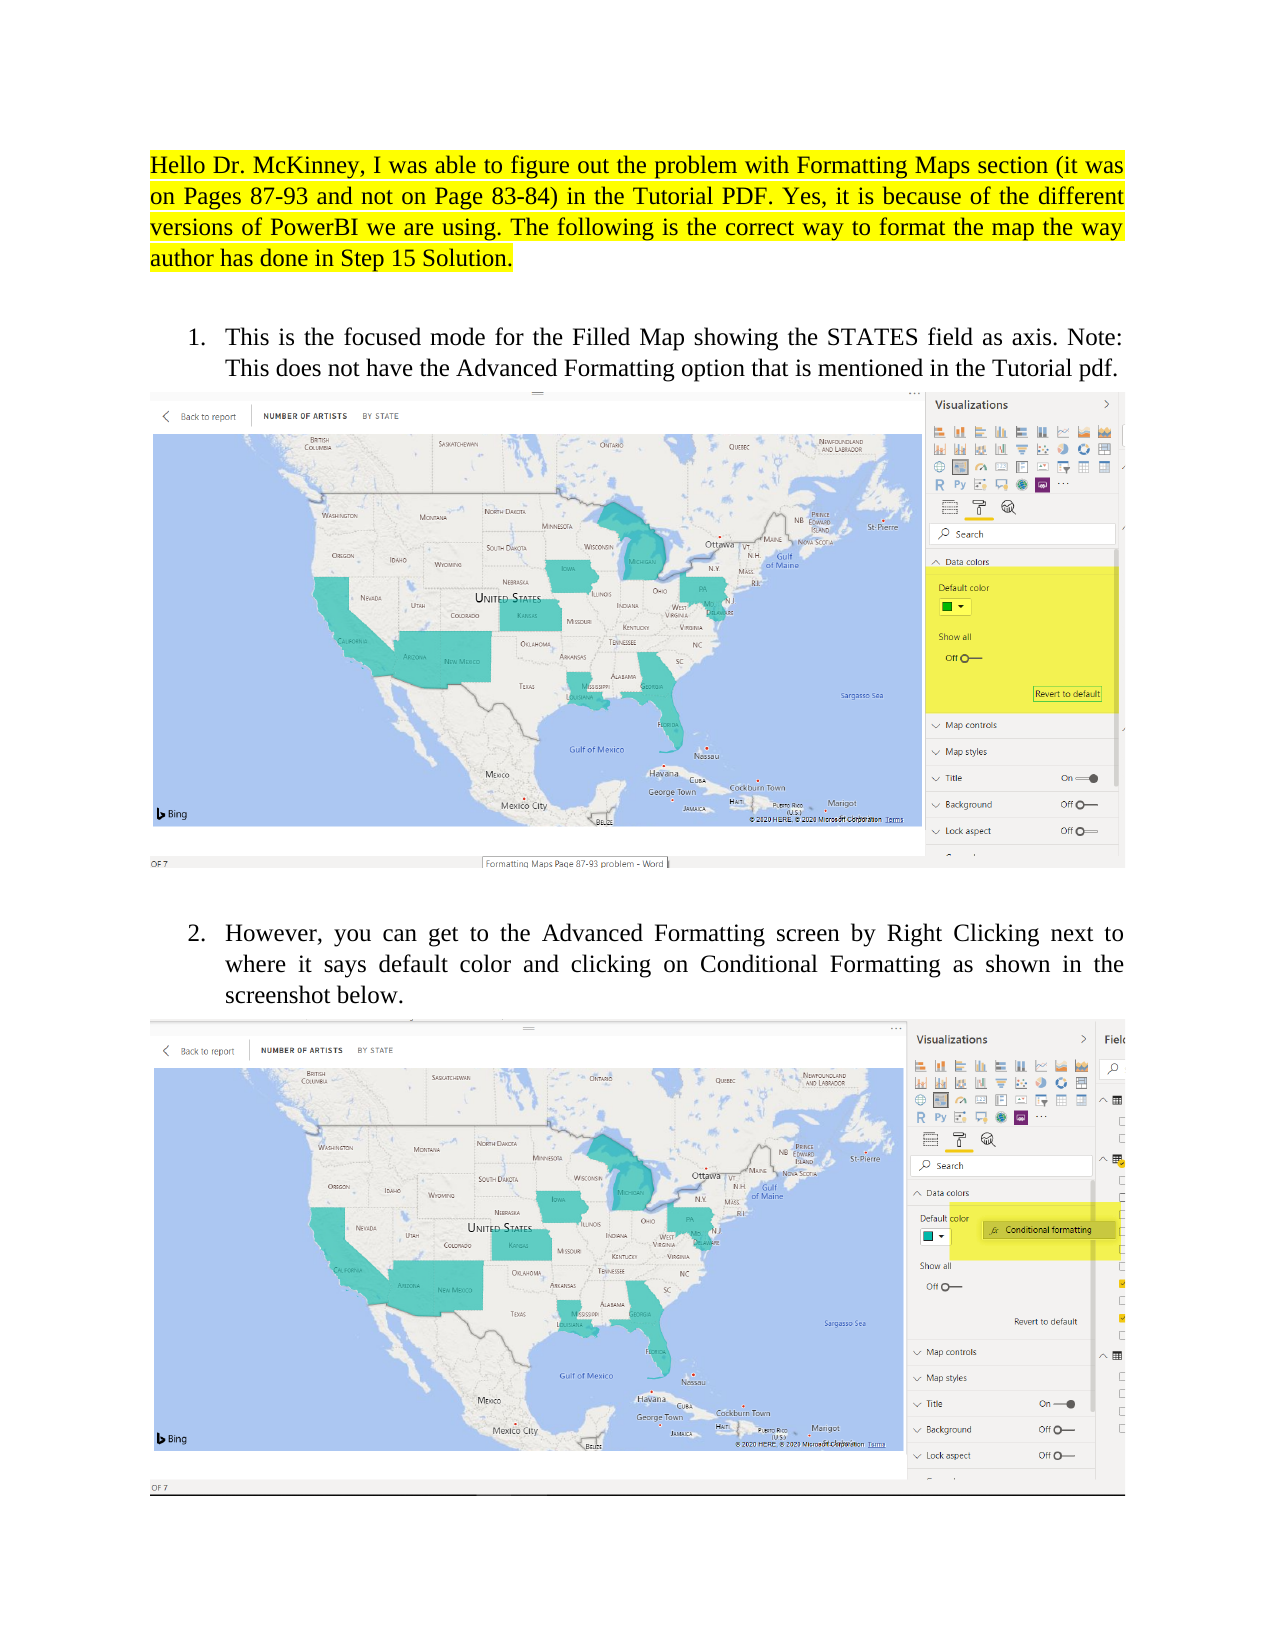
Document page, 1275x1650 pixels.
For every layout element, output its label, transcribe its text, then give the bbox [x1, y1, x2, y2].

text Hello Dr. McKinney, I was able to figure out the problem with Formatting Maps section (it was on Pages 87-93 and not on Page 83-84) in the Tutorial PDF. Yes, it is because of the different versions of PowerBI we are using. The following is the correct way to format the map the way author has done in Step 15 Solution. [150, 241, 1125, 272]
picture [150, 1019, 1125, 1496]
picture [150, 392, 1125, 868]
list However, you can get to the Advanced Formatting screen by Right Clicking next to where it says default color and clicking on Conditional Formatting as shown in the screenshot below. [187, 918, 1125, 1009]
list This is the focused mode for the Filled Map showing the STATES field as axis. Note: This does not have the Advanced Formatting option that is mentioned in the Tutorial pdf. [187, 322, 1125, 382]
